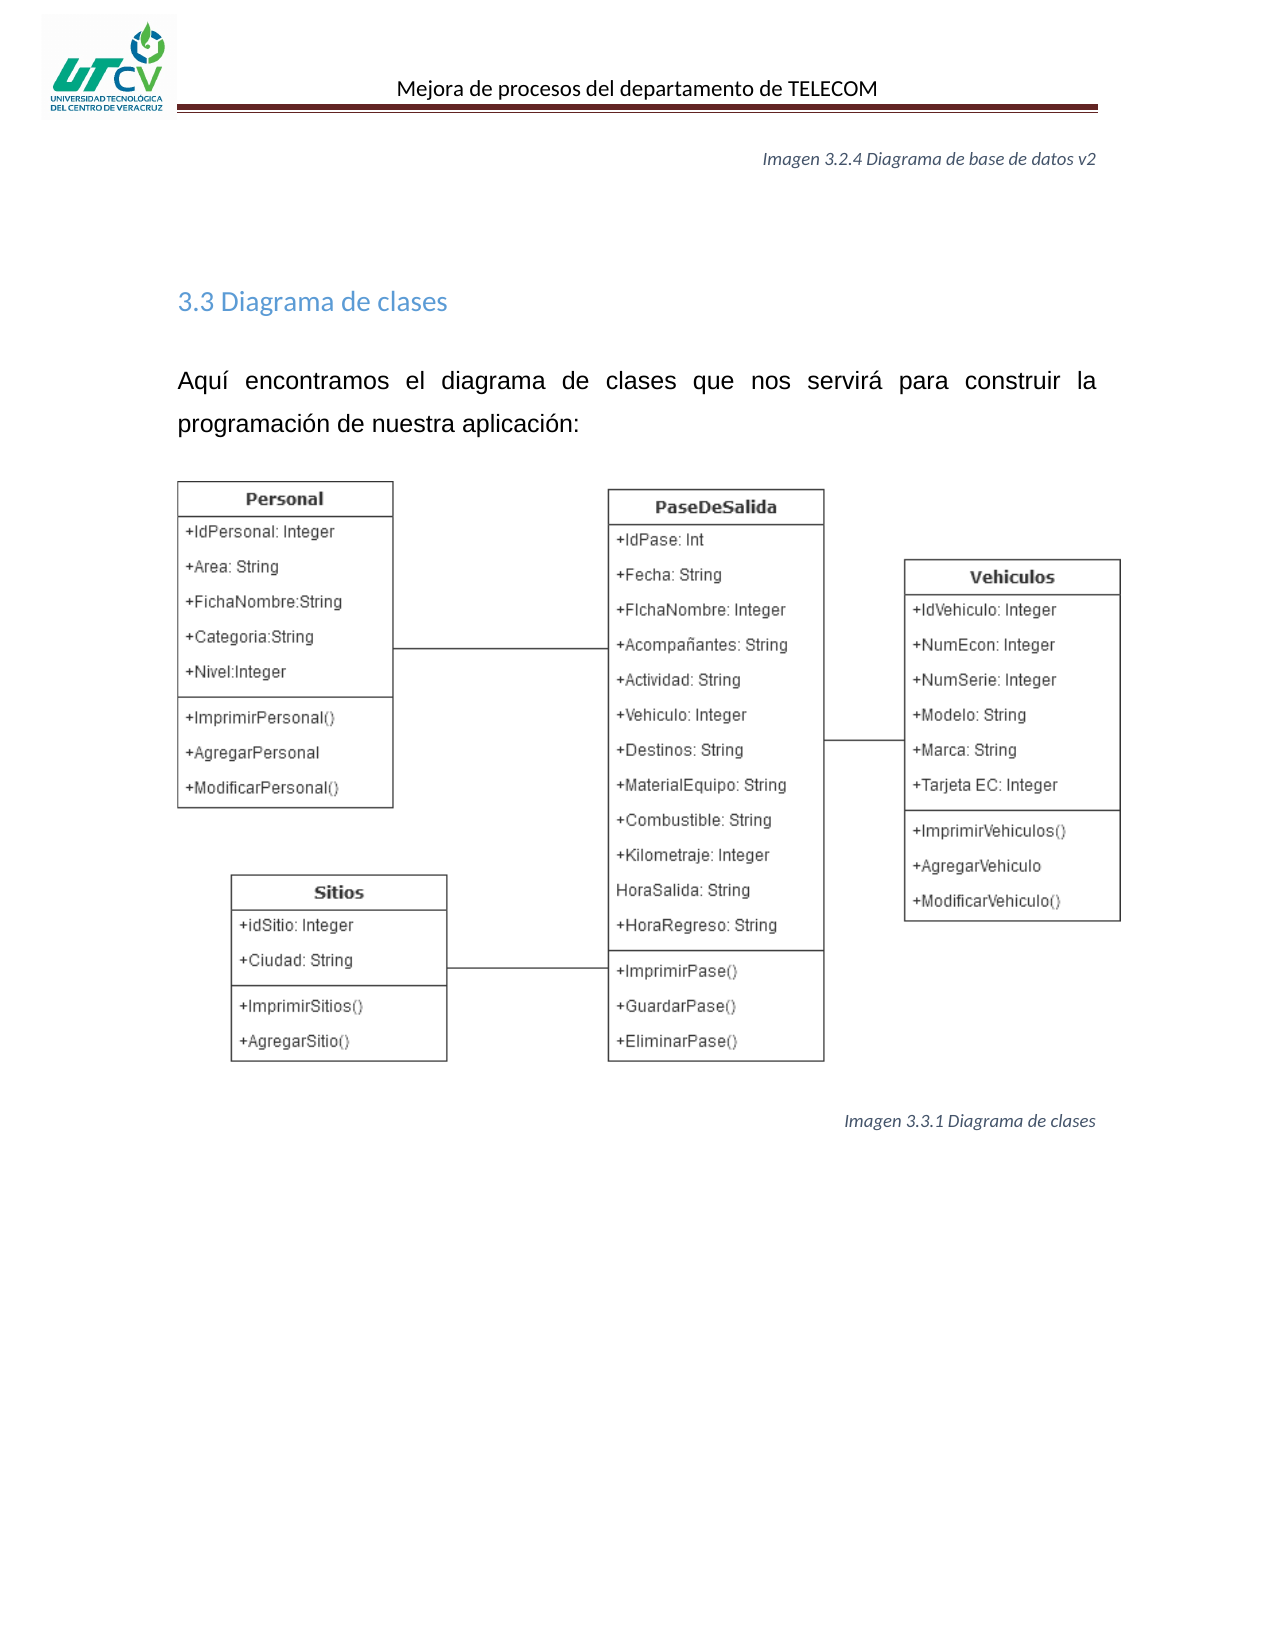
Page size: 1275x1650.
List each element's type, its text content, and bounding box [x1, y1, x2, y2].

text Aquí encontramos el diagrama de clases que nos servirá para construir la programación de nuestra aplicación: [177, 366, 1098, 438]
text Imagen 3.3.1 Diagrama de clases [177, 1109, 1098, 1132]
text Imagen 3.2.4 Diagrama de base de datos v2 [177, 148, 1098, 171]
picture [41, 14, 178, 120]
subtitle 3.3 Diagrama de clases [177, 283, 1098, 319]
